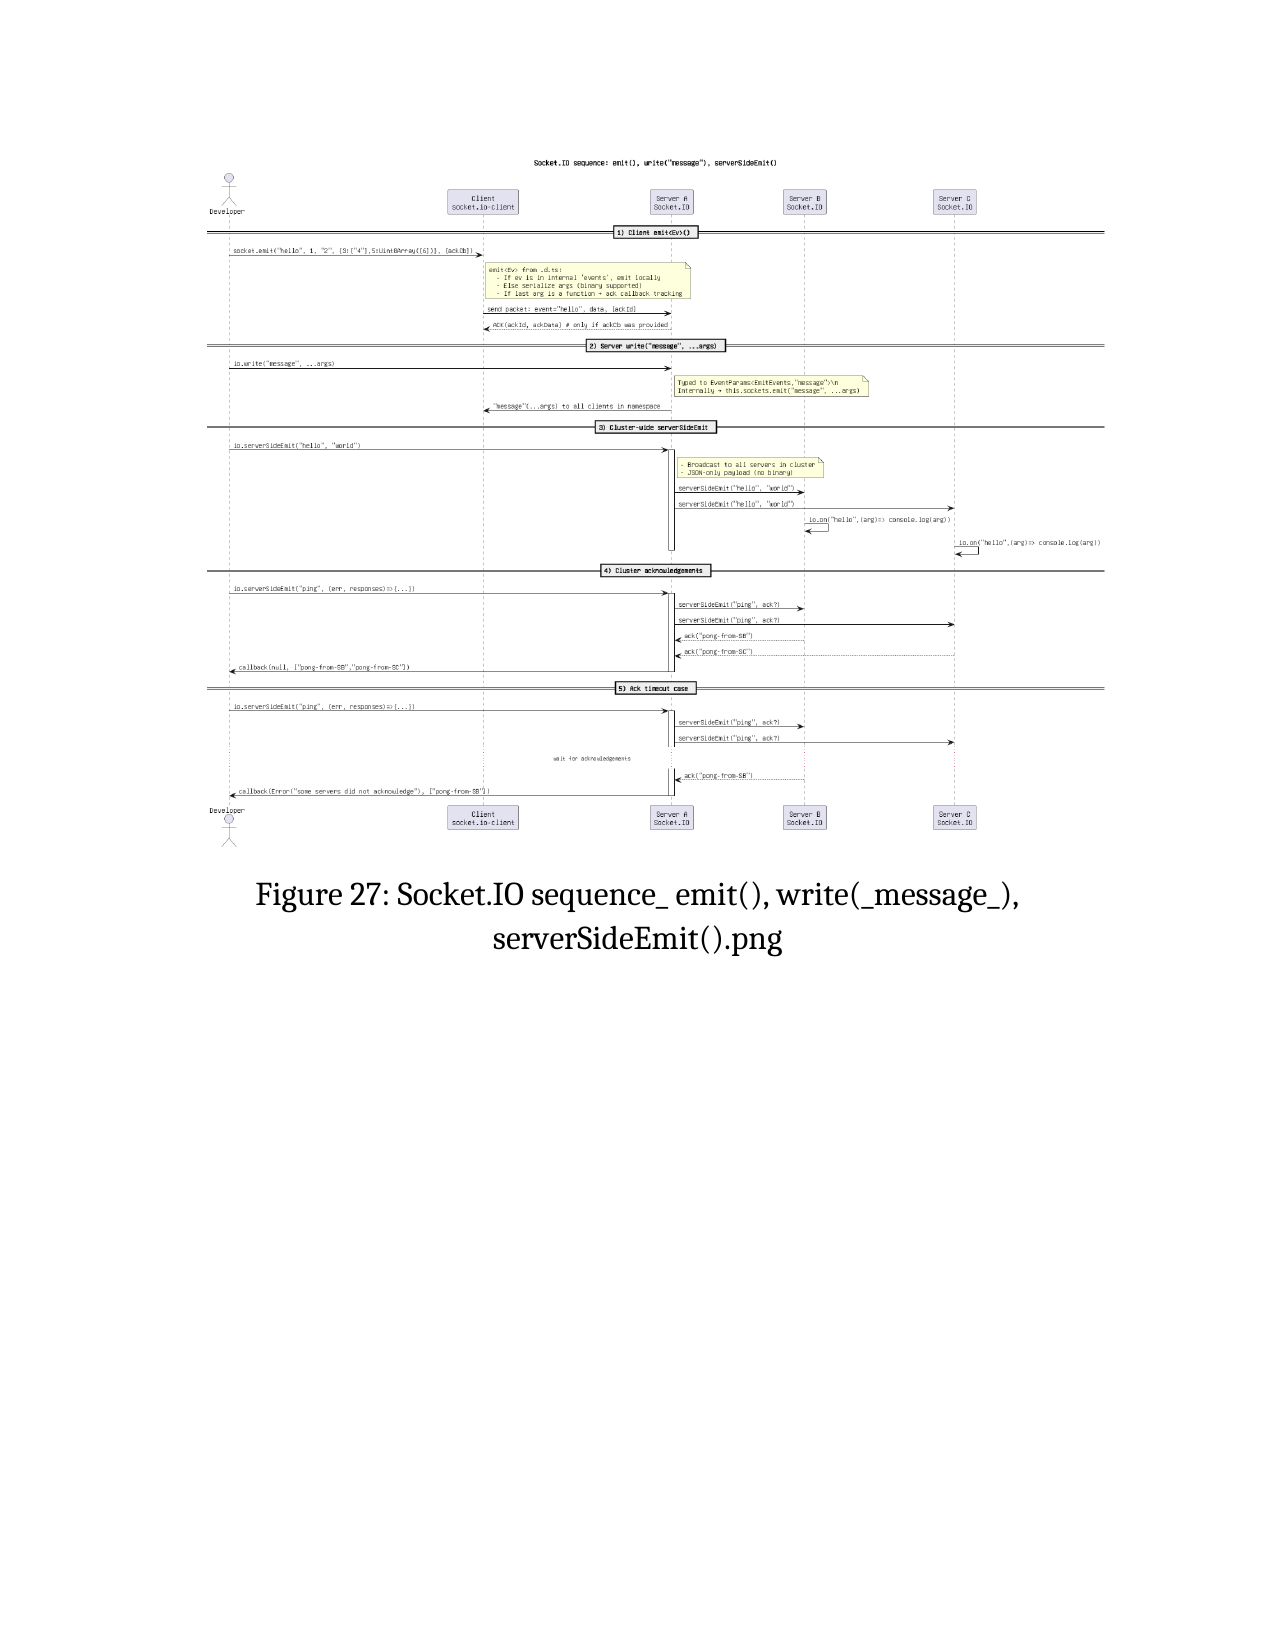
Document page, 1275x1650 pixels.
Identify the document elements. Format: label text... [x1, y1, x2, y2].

picture [206, 150, 1107, 849]
text Figure 27: Socket.IO sequence_ emit(), write(_message_), serverSideEmit().png [187, 875, 1087, 958]
